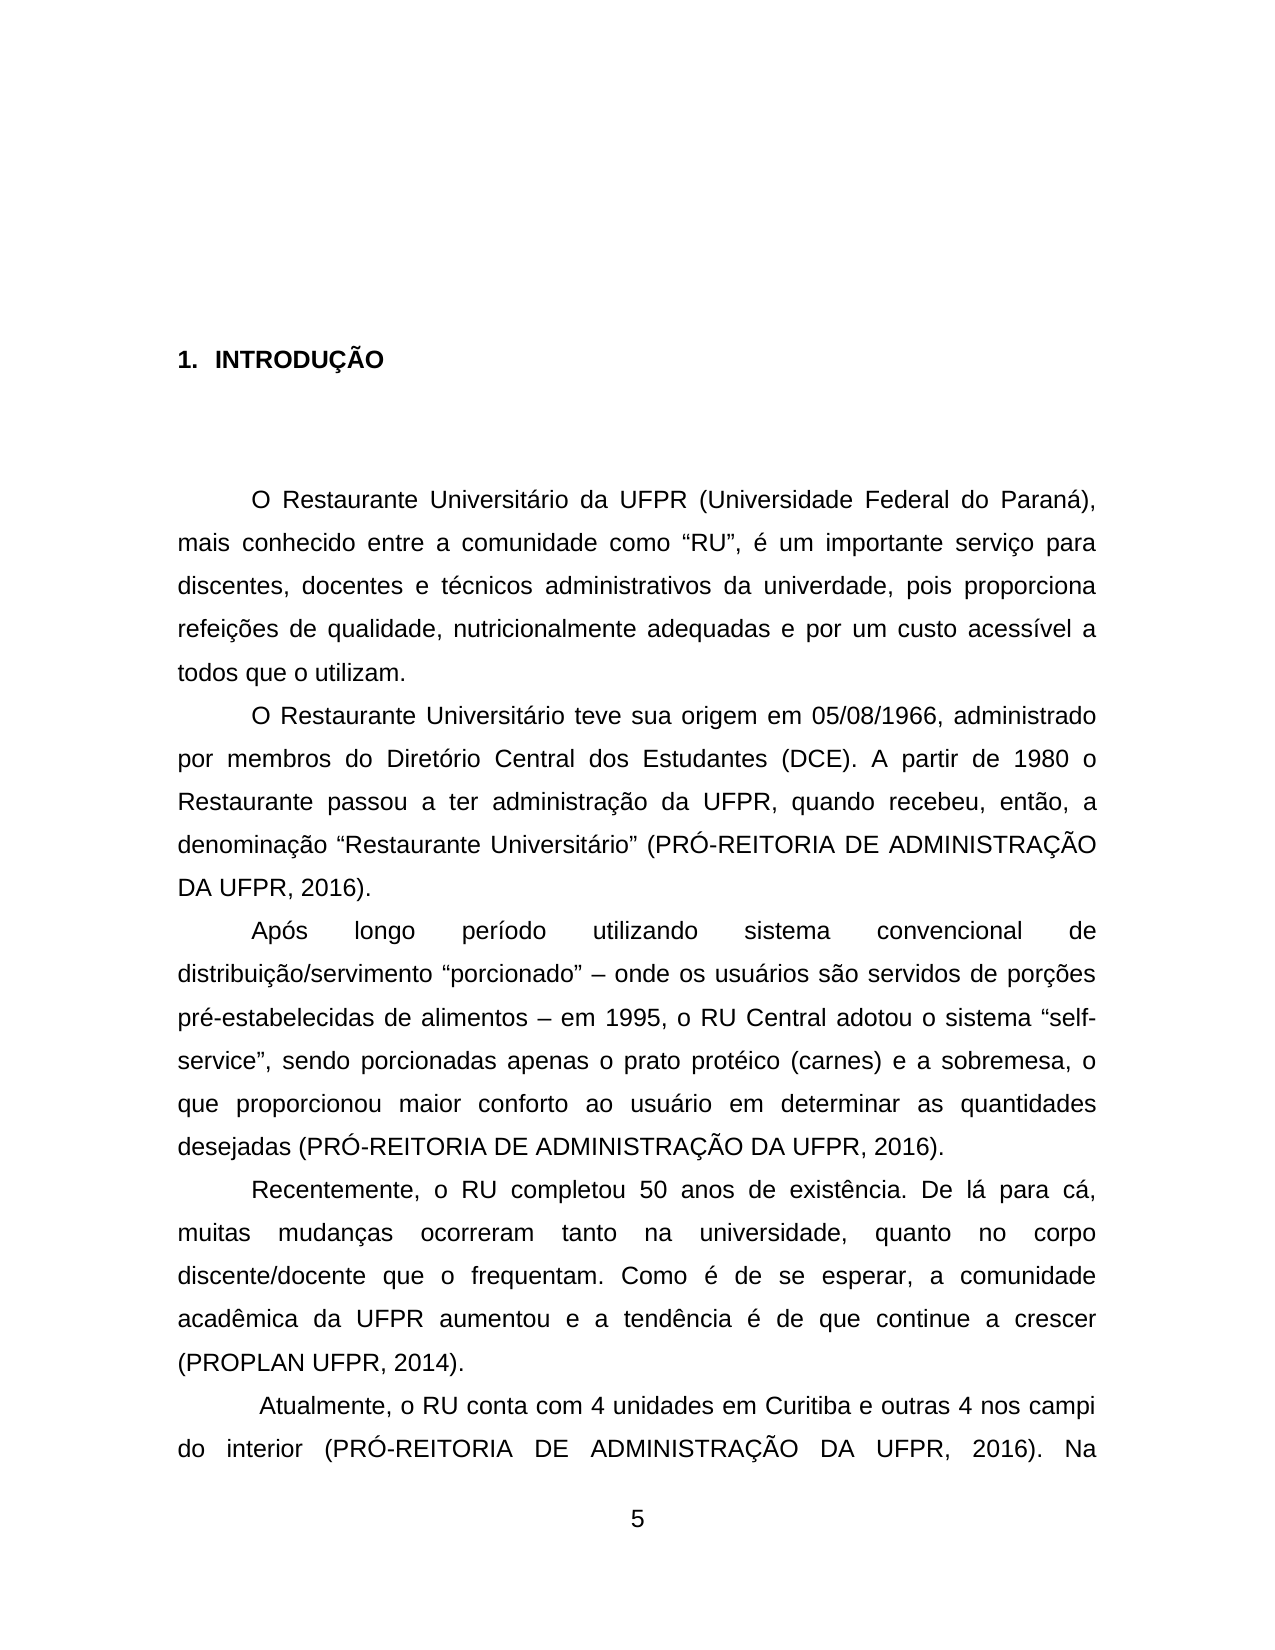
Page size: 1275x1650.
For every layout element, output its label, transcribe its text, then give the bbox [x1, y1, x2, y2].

text O Restaurante Universitário teve sua origem em 05/08/1966, administrado por membros do Diretório Central dos Estudantes (DCE). A partir de 1980 o Restaurante passou a ter administração da UFPR, quando recebeu, então, a denominação “Restaurante Universitário” (PRÓ-REITORIA DE ADMINISTRAÇÃO DA UFPR, 2016). [177, 701, 1098, 902]
text Recentemente, o RU completou 50 anos de existência. De lá para cá, muitas mudanças ocorreram tanto na universidade, quanto no corpo discente/docente que o frequentam. Como é de se esperar, a comunidade acadêmica da UFPR aumentou e a tendência é de que continue a crescer (PROPLAN UFPR, 2014). [177, 1175, 1098, 1376]
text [177, 1391, 1098, 1463]
subtitle Introdução [177, 345, 1098, 374]
text Após longo período utilizando sistema convencional de distribuição/servimento “porcionado” – onde os usuários são servidos de porções pré-estabelecidas de alimentos – em 1995, o RU Central adotou o sistema “self-service”, sendo porcionadas apenas o prato protéico (carnes) e a sobremesa, o que proporcionou maior conforto ao usuário em determinar as quantidades desejadas (PRÓ-REITORIA DE ADMINISTRAÇÃO DA UFPR, 2016). [177, 916, 1098, 1161]
text O Restaurante Universitário da UFPR (Universidade Federal do Paraná), mais conhecido entre a comunidade como “RU”, é um importante serviço para discentes, docentes e técnicos administrativos da univerdade, pois proporciona refeições de qualidade, nutricionalmente adequadas e por um custo acessível a todos que o utilizam. [177, 485, 1098, 686]
